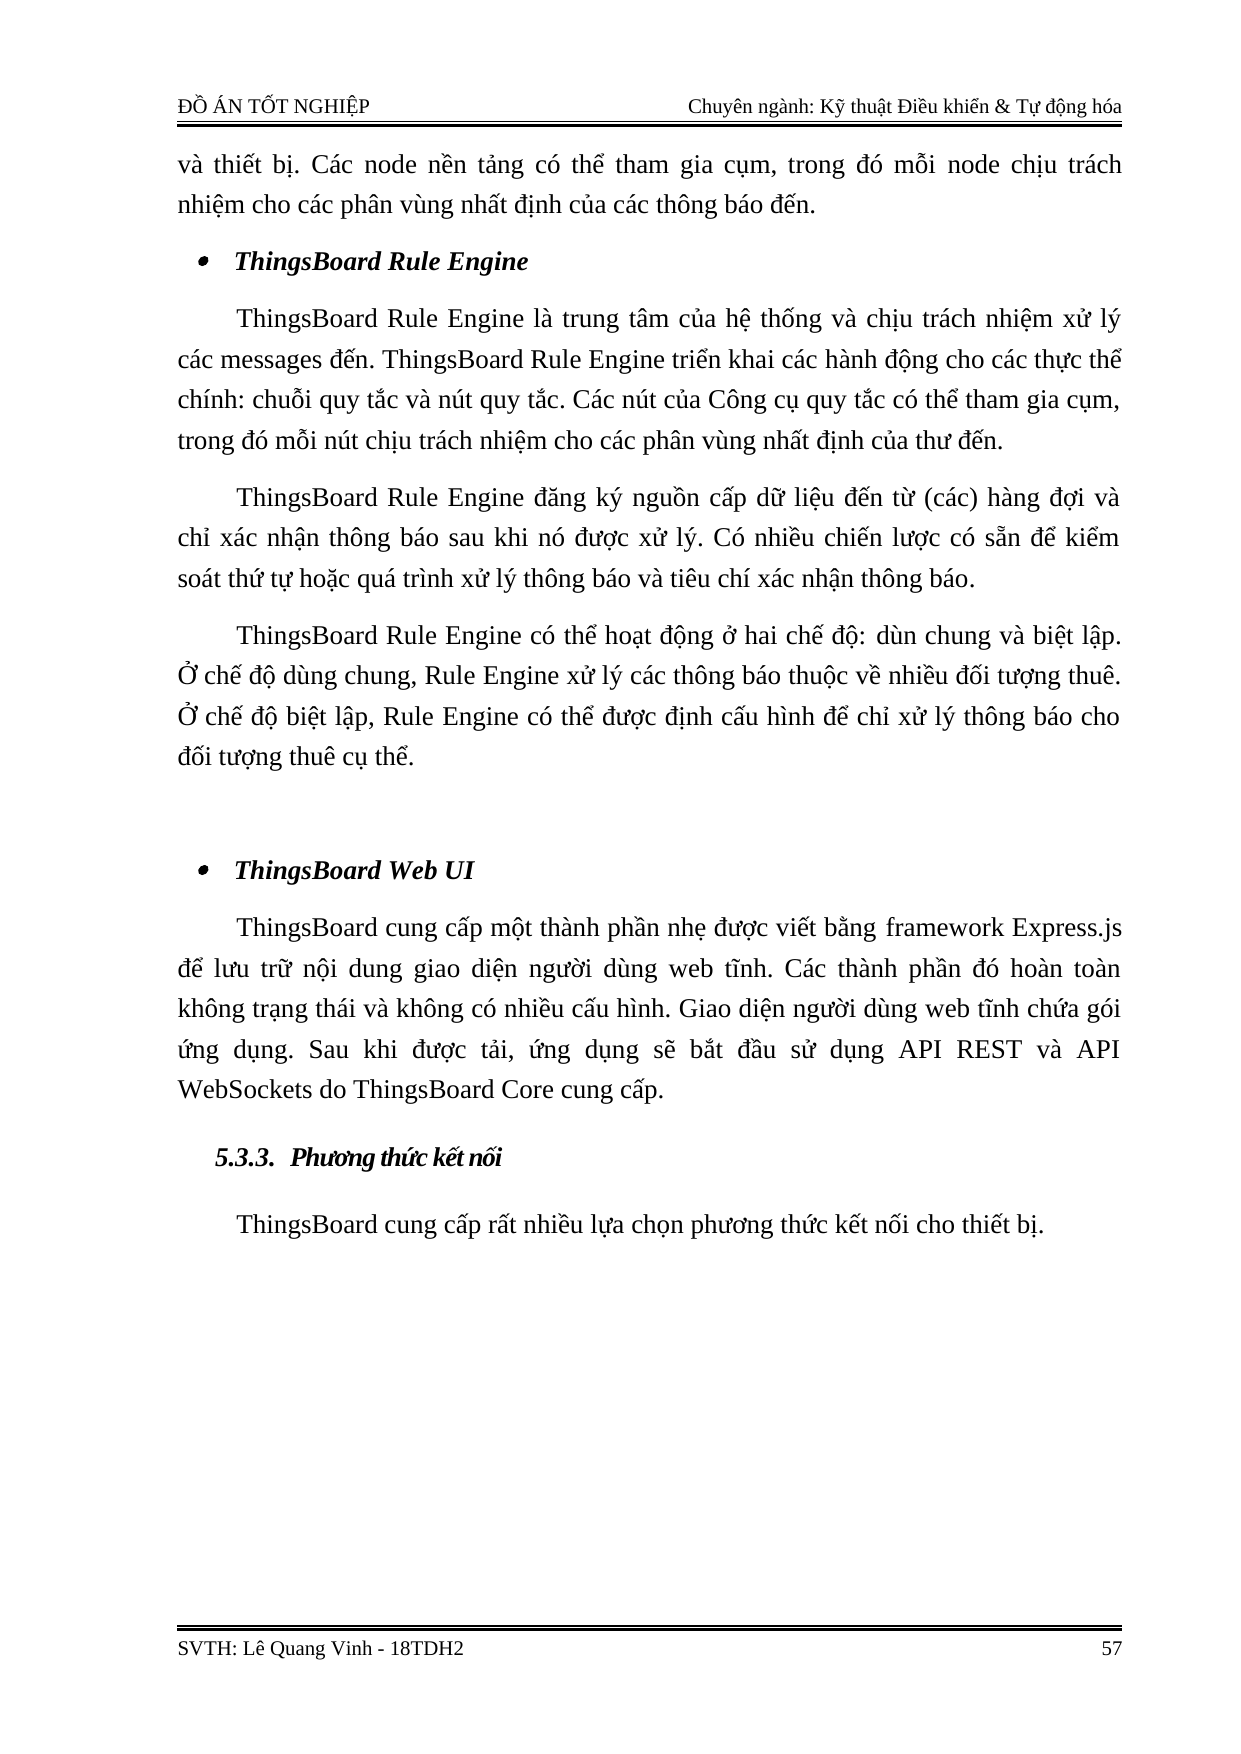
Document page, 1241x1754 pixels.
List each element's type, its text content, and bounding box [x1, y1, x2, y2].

list ThingsBoard Web UI [196, 854, 1122, 885]
text ThingsBoard Rule Engine đăng ký nguồn cấp dữ liệu đến từ (các) hàng đợi và chỉ xác nhận thông báo sau khi nó được xử lý. Có nhiều chiến lược có sẵn để kiểm soát thứ tự hoặc quá trình xử lý thông báo và tiêu chí xác nhận thông báo. [177, 481, 1122, 593]
text ThingsBoard cung cấp một thành phần nhẹ được viết bằng framework Express.js để lưu trữ nội dung giao diện người dùng web tĩnh. Các thành phần đó hoàn toàn không trạng thái và không có nhiều cấu hình. Giao diện người dùng web tĩnh chứa gói ứng dụng. Sau khi được tải, ứng dụng sẽ bắt đầu sử dụng API REST và API WebSockets do ThingsBoard Core cung cấp. [177, 911, 1122, 1104]
text ThingsBoard Rule Engine là trung tâm của hệ thống và chịu trách nhiệm xử lý các messages đến. ThingsBoard Rule Engine triển khai các hành động cho các thực thể chính: chuỗi quy tắc và nút quy tắc. Các nút của Công cụ quy tắc có thể tham gia cụm, trong đó mỗi nút chịu trách nhiệm cho các phân vùng nhất định của thư đến. [177, 302, 1122, 455]
text ThingsBoard cung cấp rất nhiều lựa chọn phương thức kết nối cho thiết bị. [177, 1208, 1122, 1239]
list ThingsBoard Rule Engine [196, 245, 1122, 276]
text ThingsBoard Rule Engine có thể hoạt động ở hai chế độ: dùn chung và biệt lập. Ở chế độ dùng chung, Rule Engine xử lý các thông báo thuộc về nhiều đối tượng thuê. Ở chế độ biệt lập, Rule Engine có thể được định cấu hình để chỉ xử lý thông báo cho đối tượng thuê cụ thể. [177, 619, 1122, 771]
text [177, 148, 1122, 219]
subtitle Phương thức kết nối [215, 1141, 1122, 1172]
